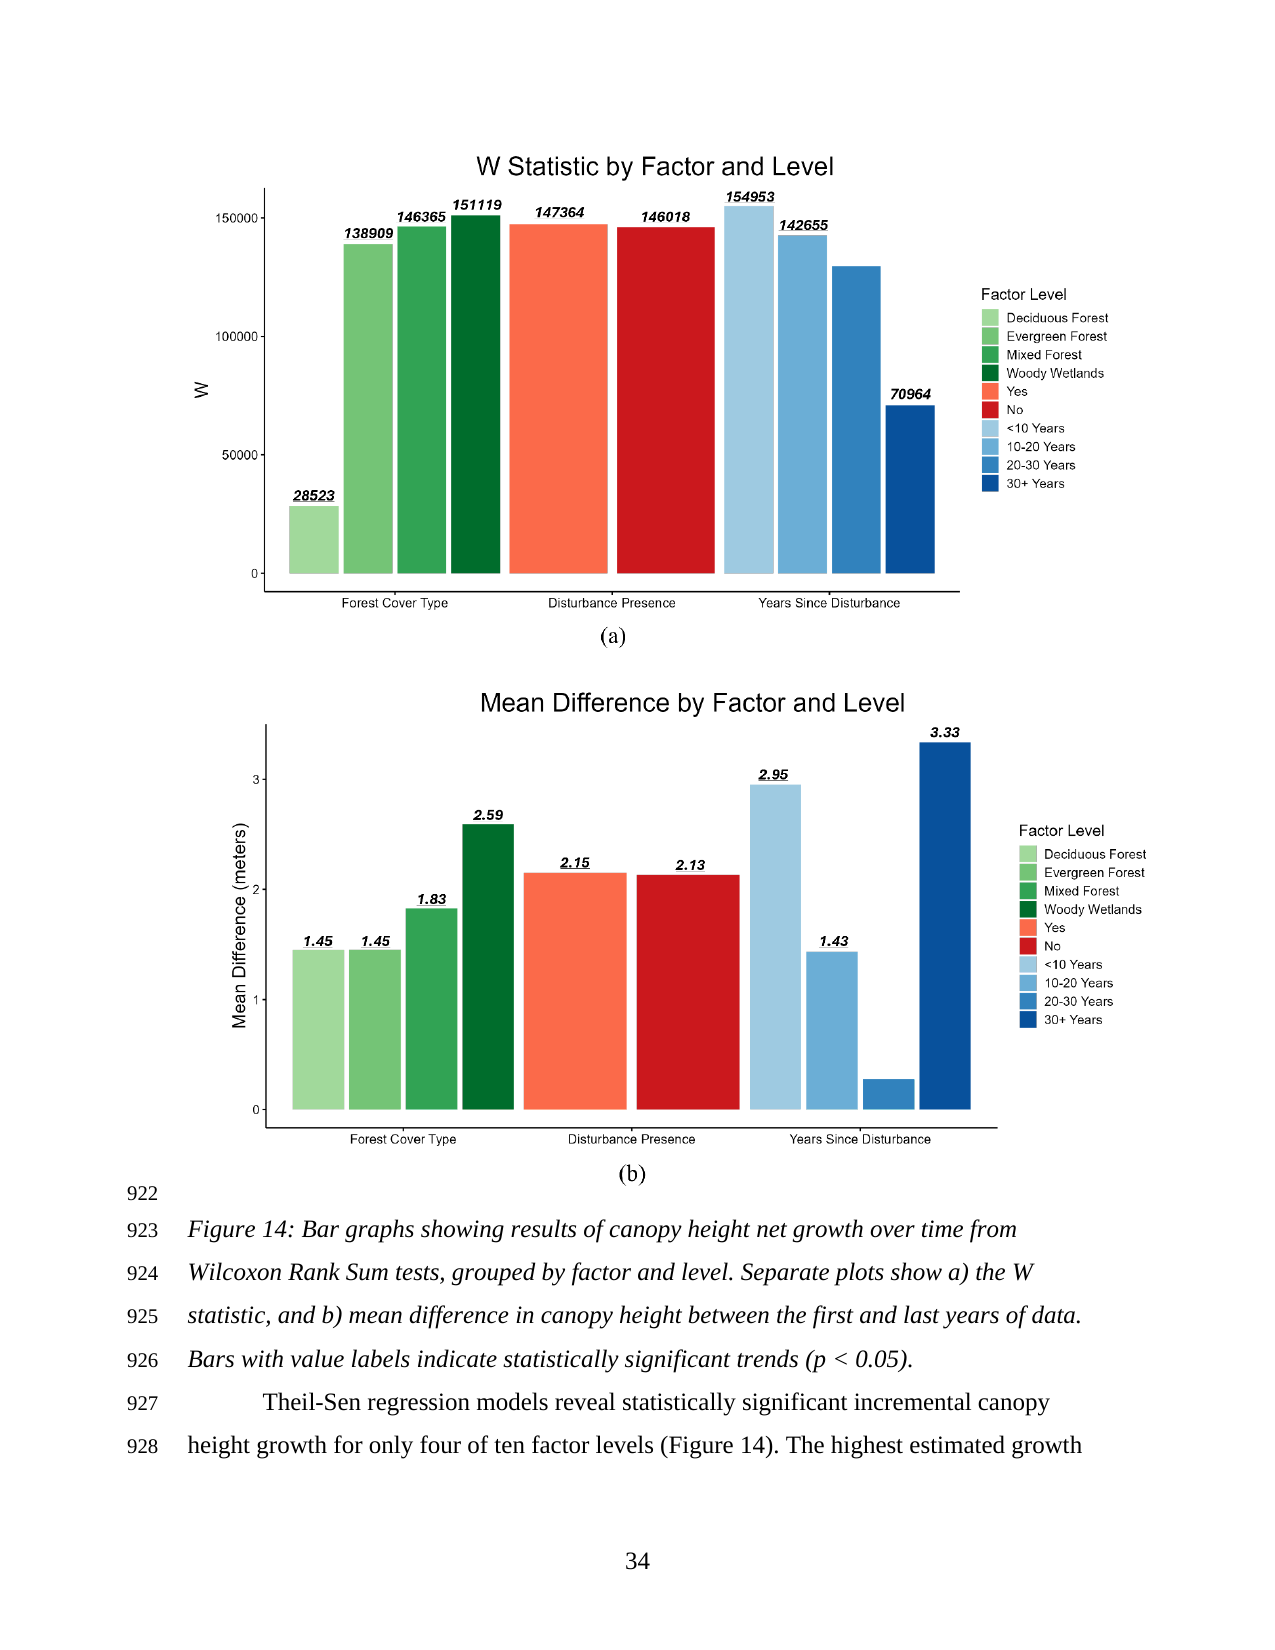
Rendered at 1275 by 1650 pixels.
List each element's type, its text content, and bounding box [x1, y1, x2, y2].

text Figure 14: Bar graphs showing results of canopy height net growth over time from Wilcoxon Rank Sum tests, grouped by factor and level. Separate plots show a) the W statistic, and b) mean difference in canopy height between the first and last years of data. Bars with value labels indicate statistically significant trends (p < 0.05). [187, 1214, 1087, 1372]
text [187, 1387, 1087, 1459]
picture [187, 150, 1160, 1200]
